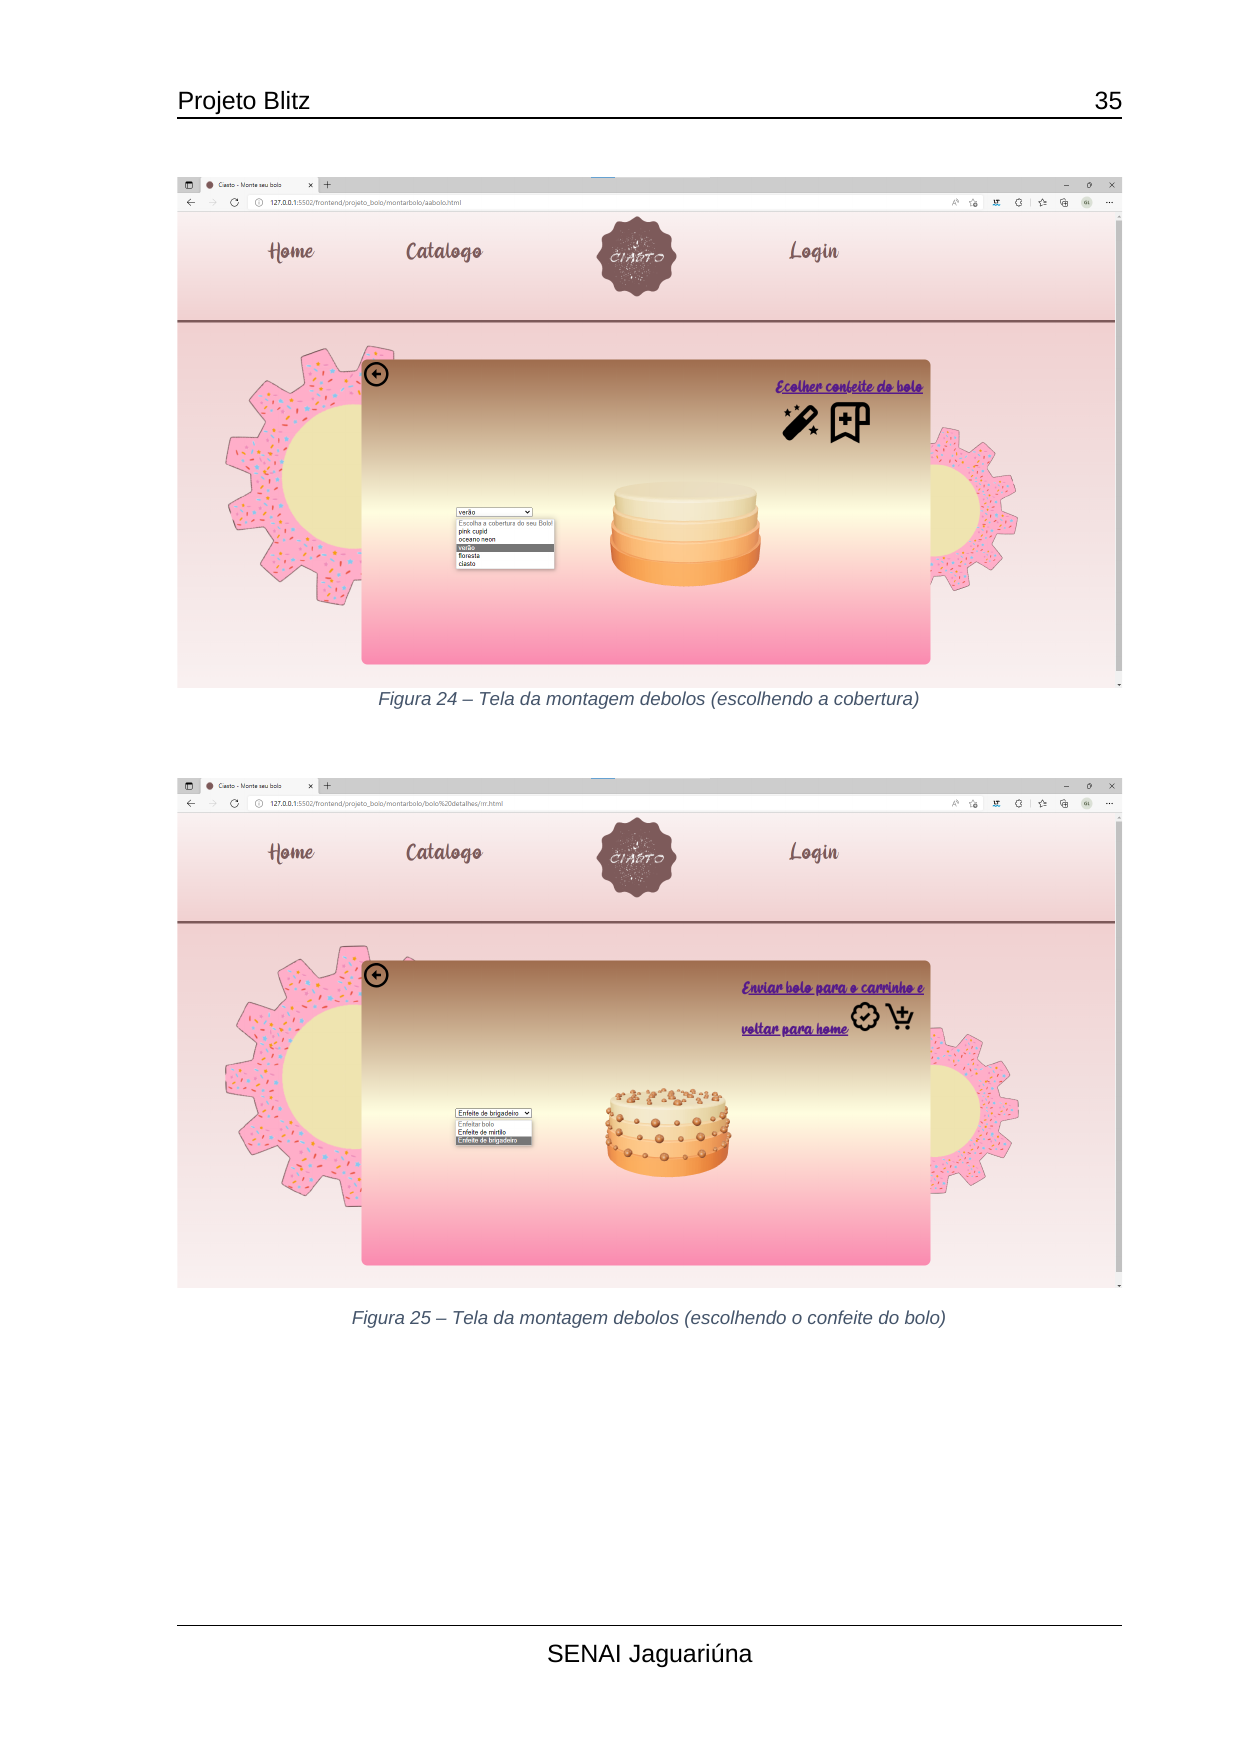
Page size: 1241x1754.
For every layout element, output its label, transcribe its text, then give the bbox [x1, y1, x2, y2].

picture [177, 177, 1123, 688]
text Figura 24 – Tela da montagem debolos (escolhendo a cobertura) [177, 688, 1122, 709]
text Figura 25 – Tela da montagem debolos (escolhendo o confeite do bolo) [177, 1307, 1122, 1328]
picture [177, 778, 1123, 1288]
